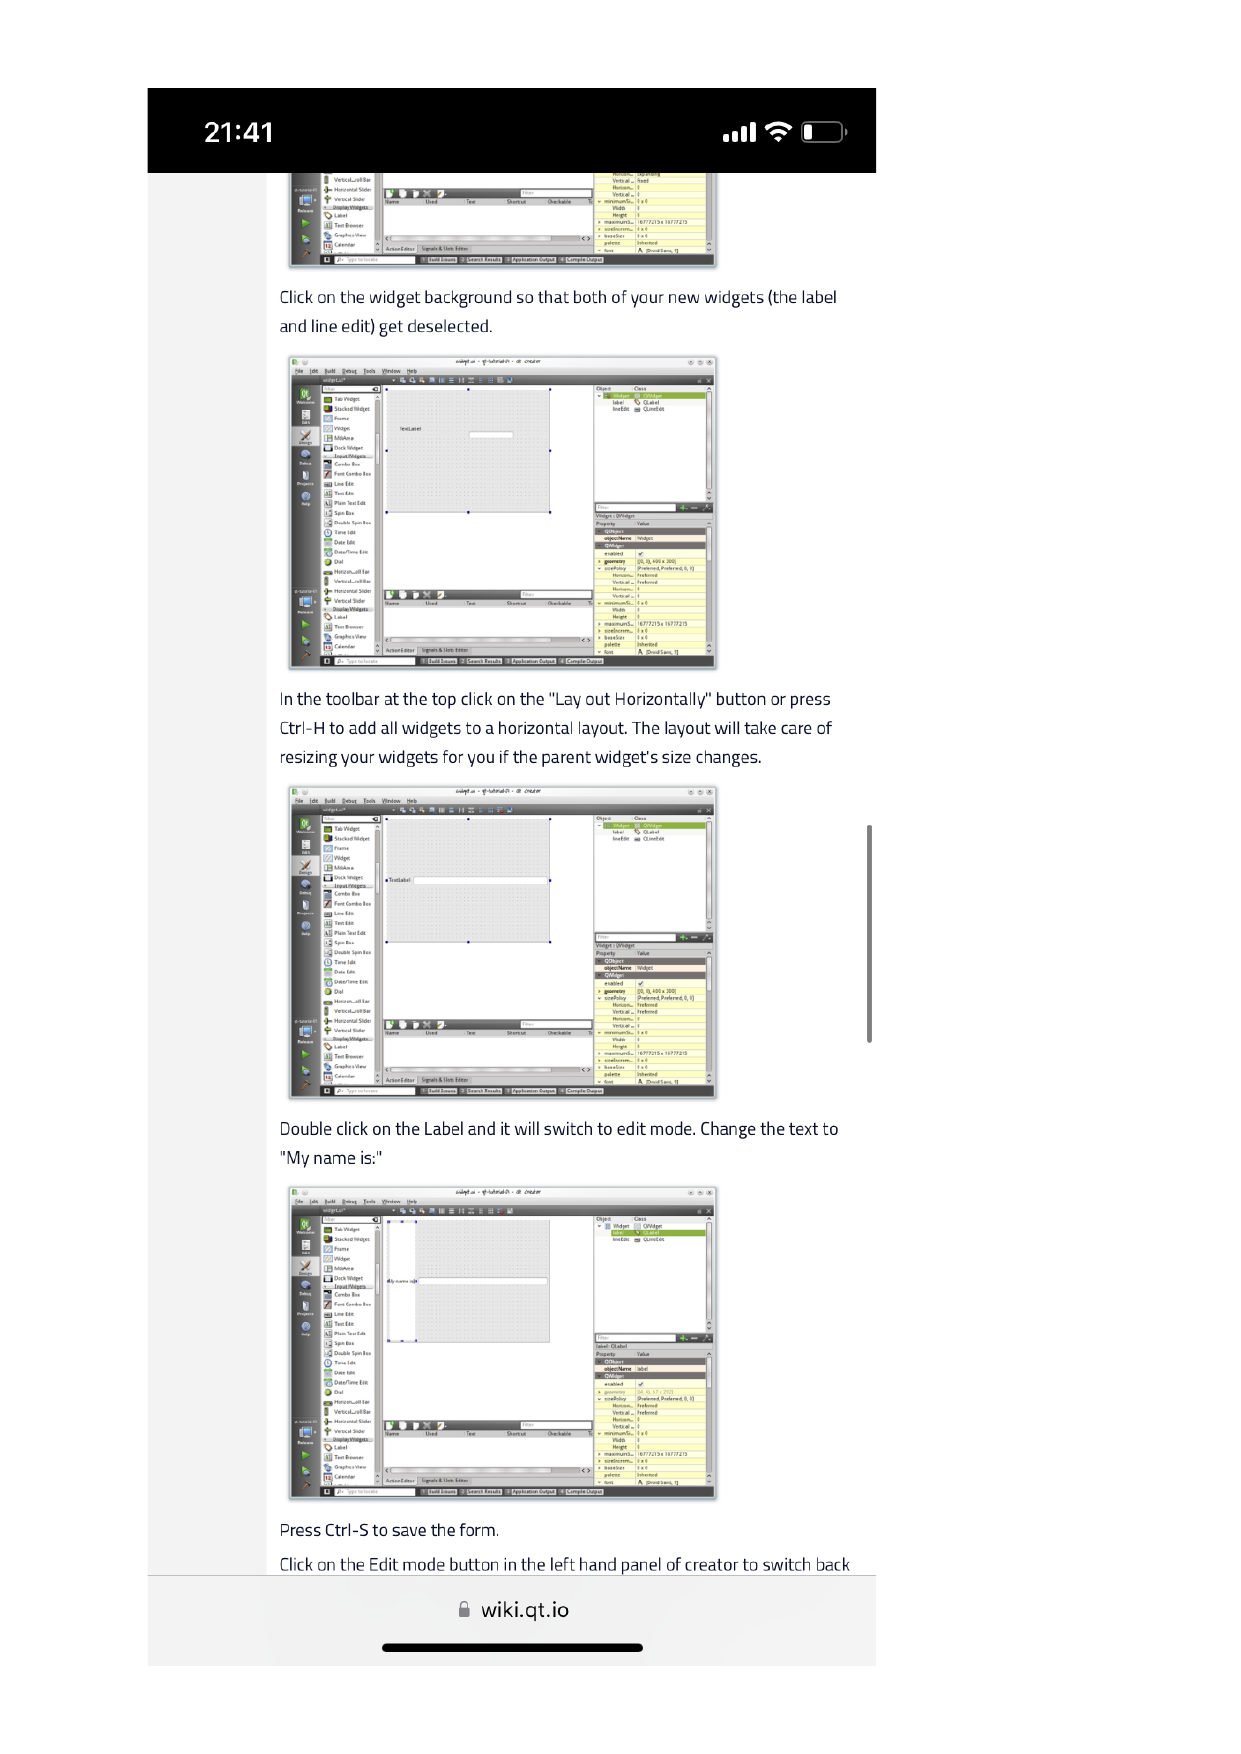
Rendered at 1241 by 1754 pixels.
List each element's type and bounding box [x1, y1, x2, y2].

picture [147, 88, 877, 1666]
